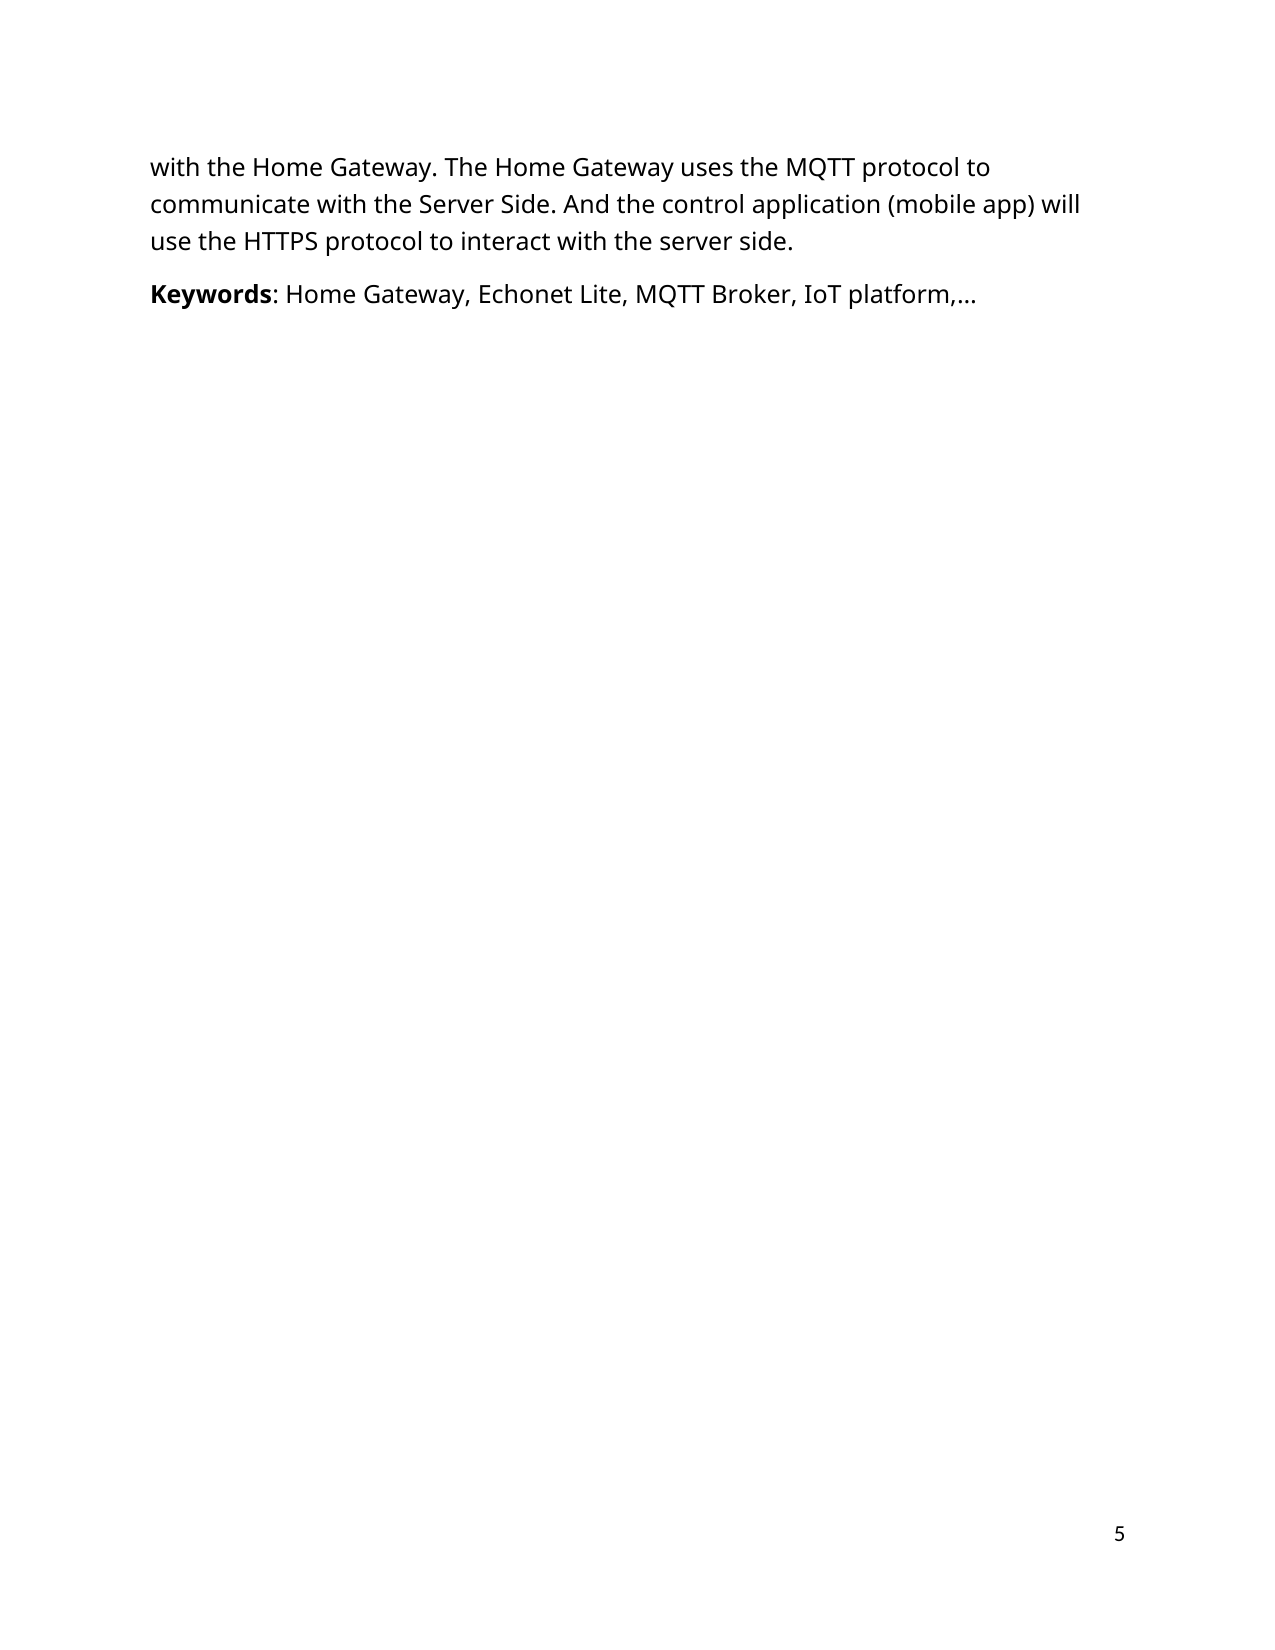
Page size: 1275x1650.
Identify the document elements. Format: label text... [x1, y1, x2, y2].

text Keywords: Home Gateway, Echonet Lite, MQTT Broker, IoT platform,… [150, 277, 1125, 311]
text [150, 150, 1125, 258]
